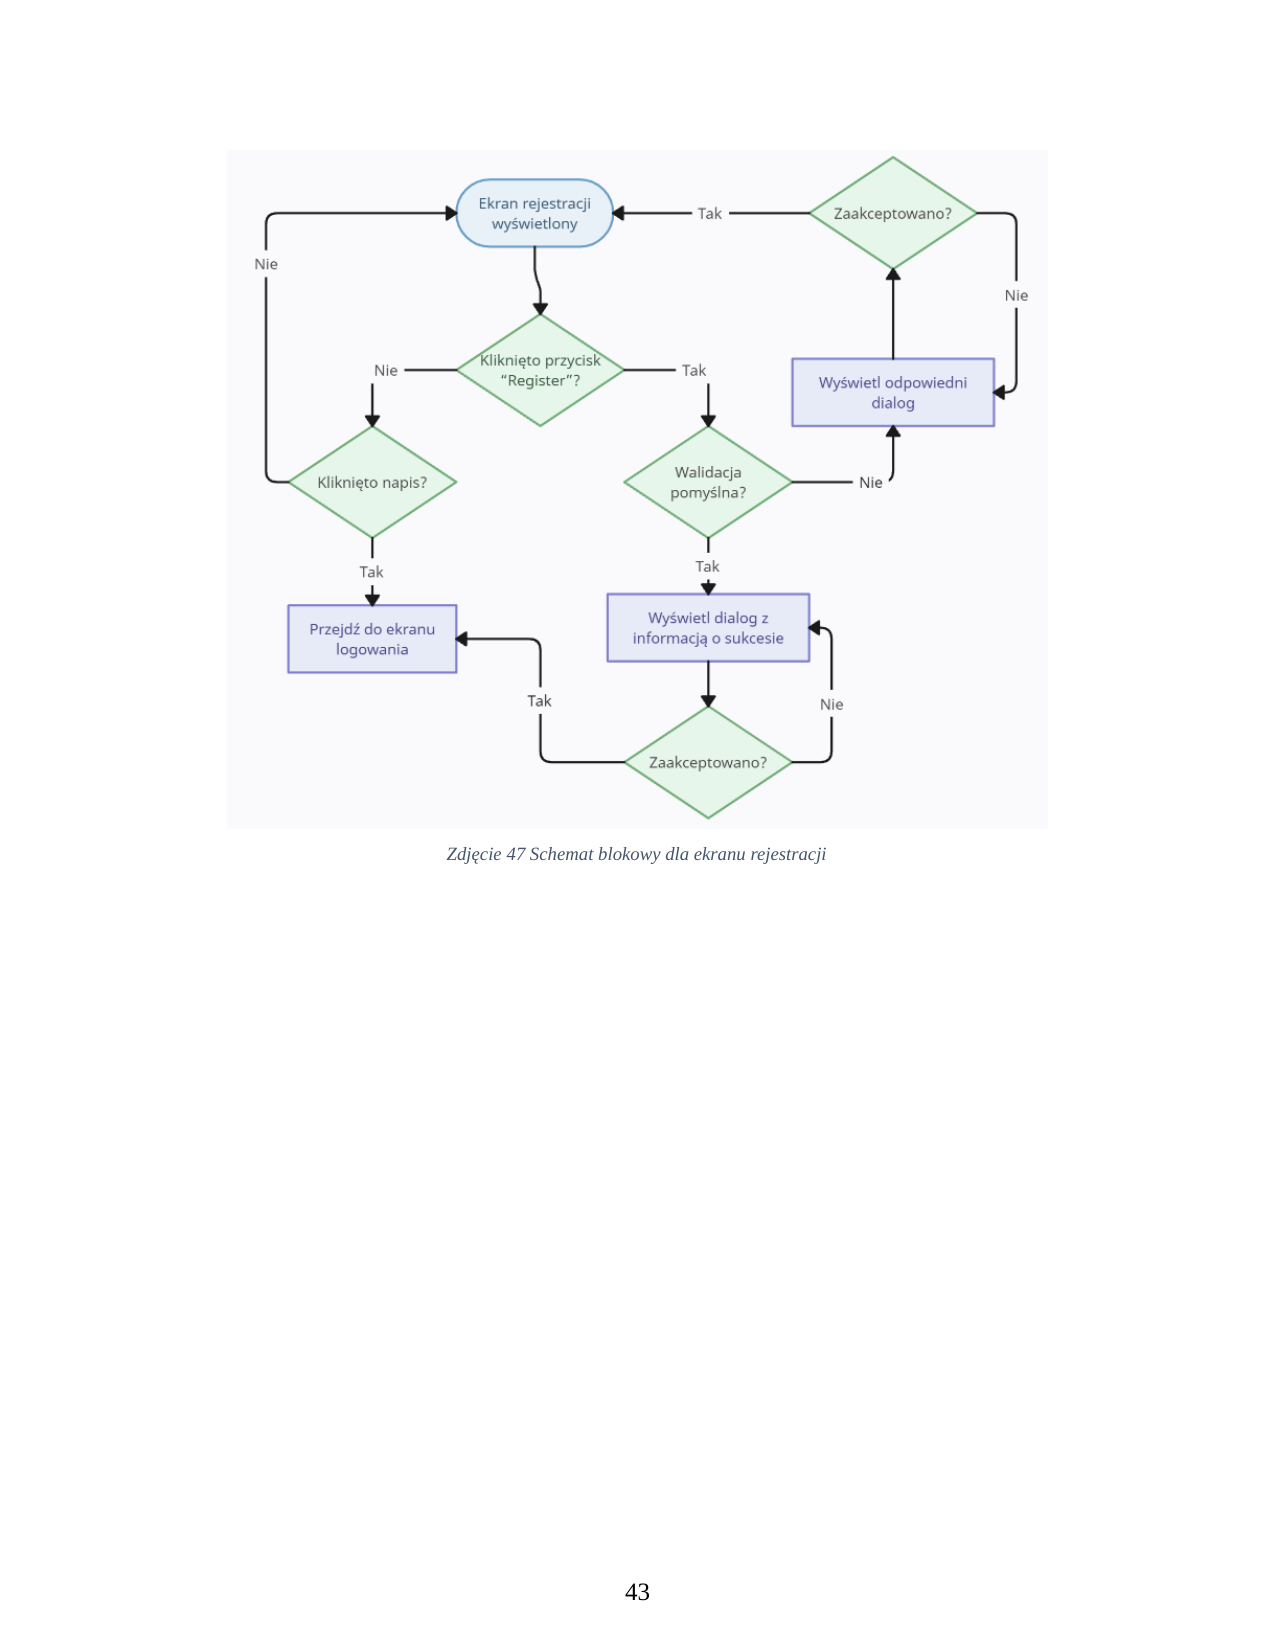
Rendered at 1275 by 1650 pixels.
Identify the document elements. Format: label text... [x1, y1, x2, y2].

picture [226, 150, 1049, 829]
